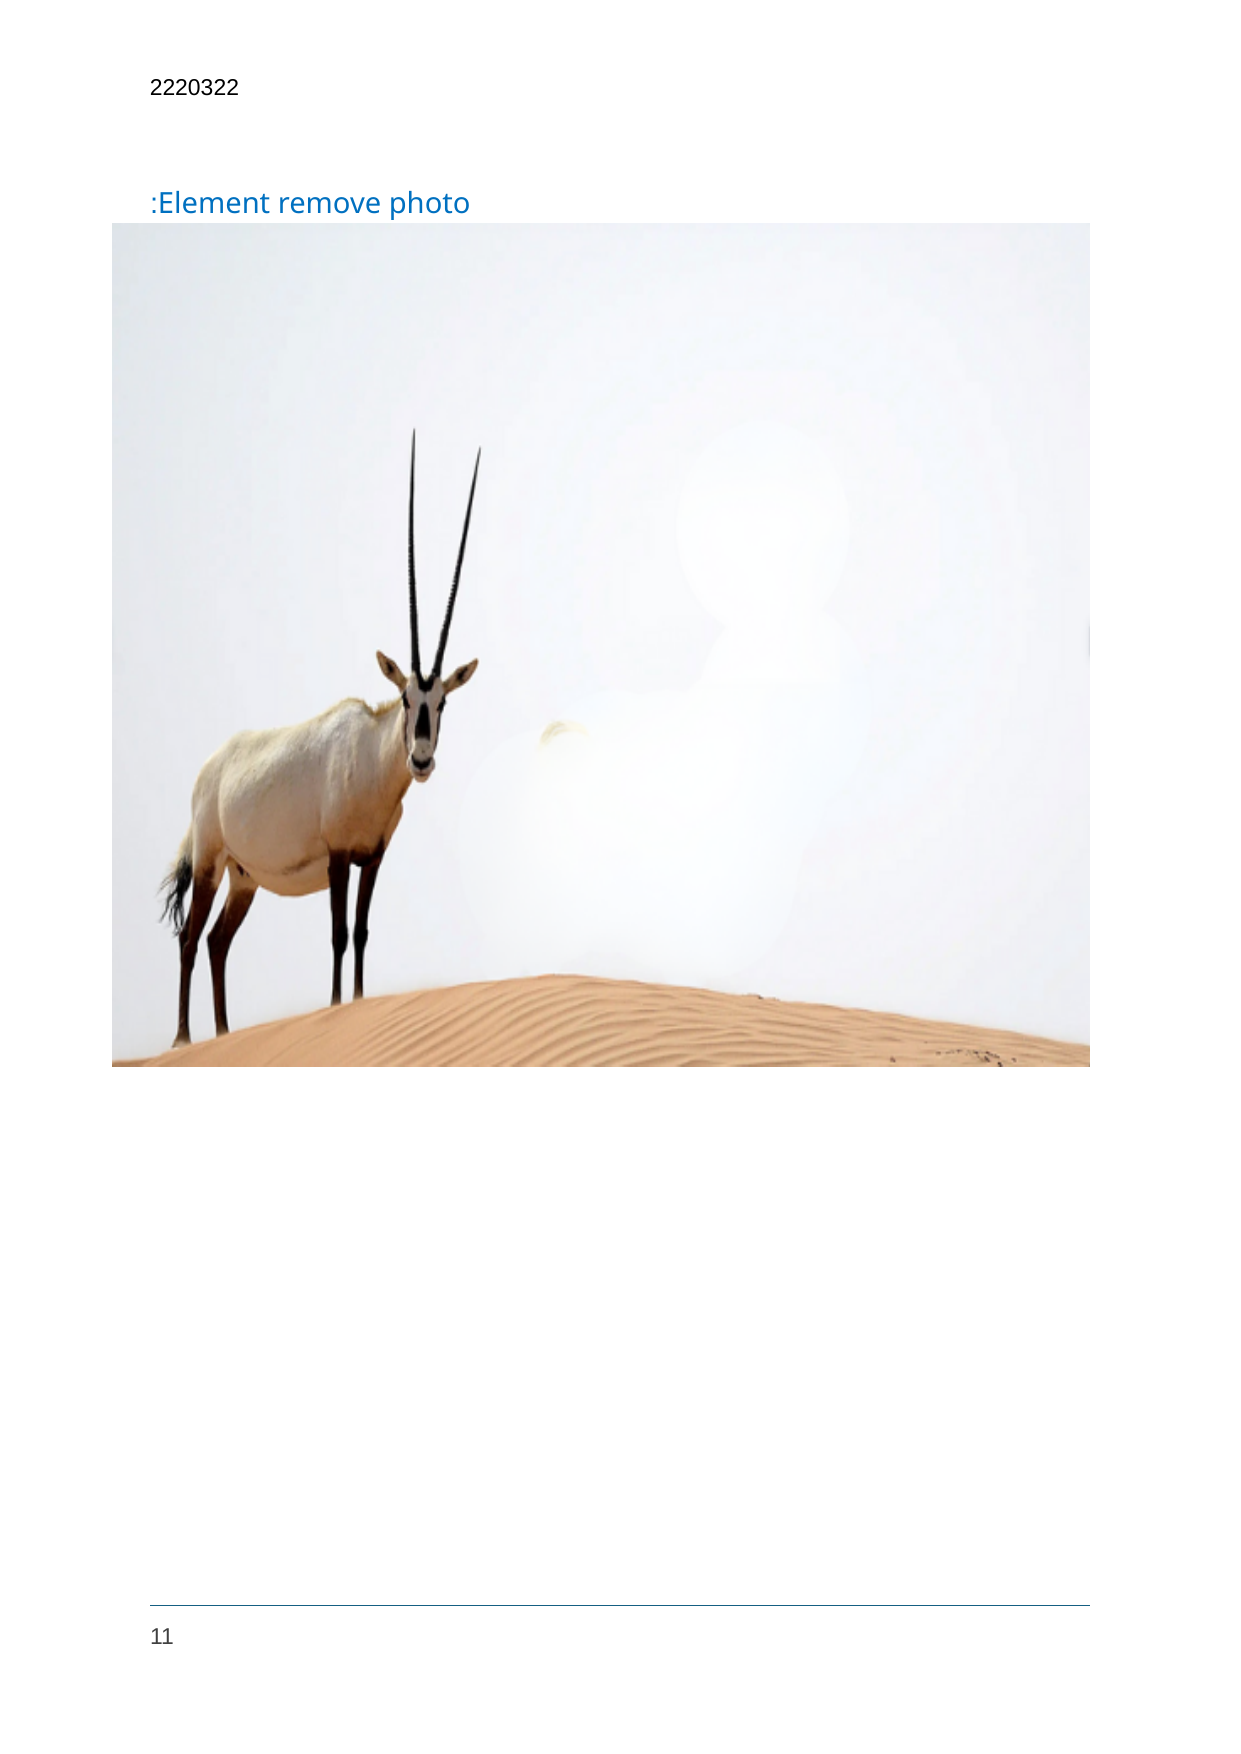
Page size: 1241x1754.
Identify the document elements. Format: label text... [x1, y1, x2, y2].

picture [112, 223, 1090, 1067]
text Element remove photo: [150, 150, 1090, 223]
